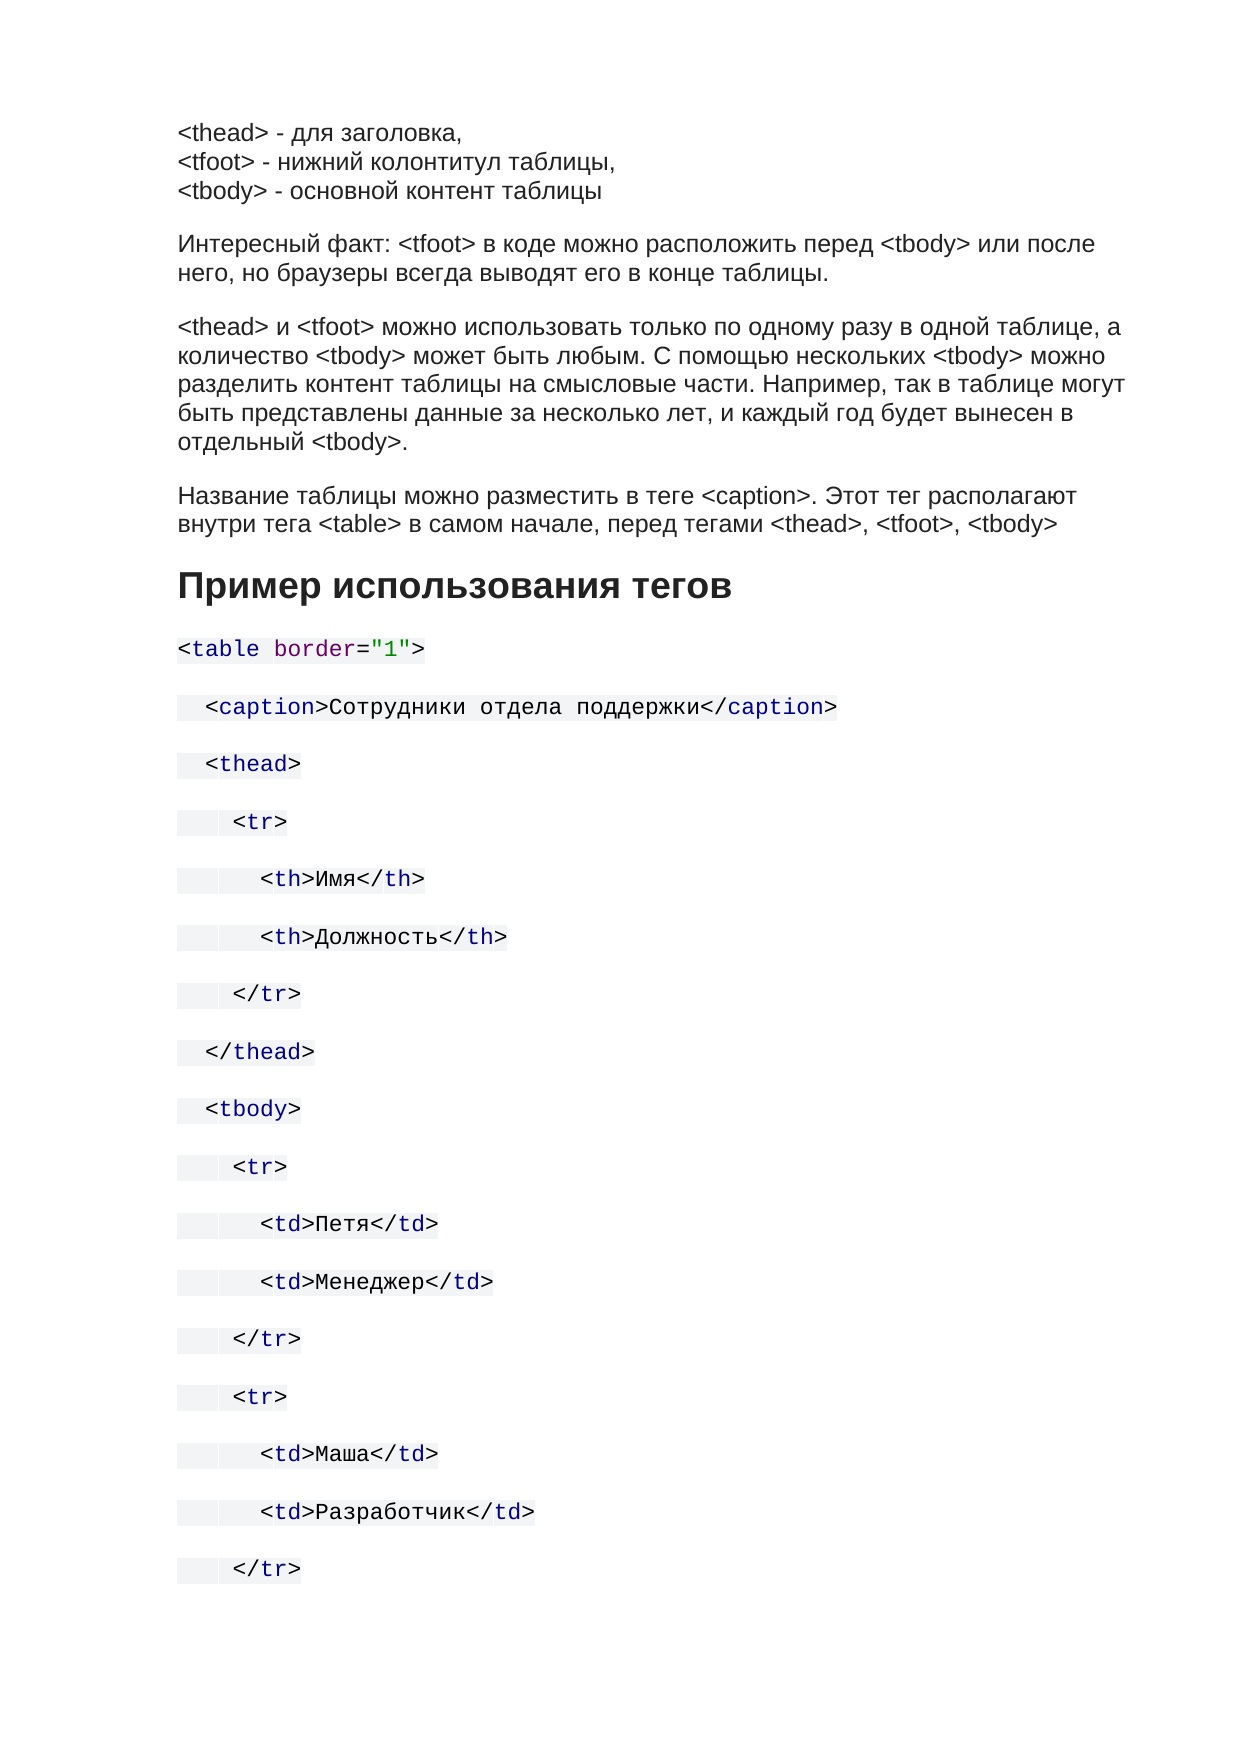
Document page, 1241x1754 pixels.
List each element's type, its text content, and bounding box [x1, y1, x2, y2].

text <caption>Сотрудники отдела поддержки</caption> [177, 689, 1152, 721]
text <table border="1"> [177, 631, 1152, 664]
text Название таблицы можно разместить в теге <caption>. Этот тег располагают внутри тега <table> в самом начале, перед тегами <thead>, <tfoot>, <tbody> [177, 481, 1152, 538]
text <td>Менеджер</td> [177, 1264, 1152, 1296]
text <th>Должность</th> [177, 919, 1152, 951]
text <thead> и <tfoot> можно использовать только по одному разу в одной таблице, а количество <tbody> может быть любым. С помощью нескольких <tbody> можно разделить контент таблицы на смысловые части. Например, так в таблице могут быть представлены данные за несколько лет, и каждый год будет вынесен в отдельный <tbody>. [177, 312, 1152, 456]
text <td>Маша</td> [177, 1436, 1152, 1469]
text <tr> [177, 1149, 1152, 1181]
text Интересный факт: <tfoot> в коде можно расположить перед <tbody> или после него, но браузеры всегда выводят его в конце таблицы. [177, 229, 1152, 287]
text <thead> [177, 746, 1152, 779]
text <tbody> [177, 1091, 1152, 1124]
text </tr> [177, 1321, 1152, 1354]
text <tr> [177, 804, 1152, 836]
text </tr> [177, 976, 1152, 1009]
text </thead> [177, 1034, 1152, 1066]
text <td>Петя</td> [177, 1206, 1152, 1239]
text <td>Разработчик</td> [177, 1494, 1152, 1526]
text <thead> - для заголовка, <tfoot> - нижний колонтитул таблицы, <tbody> - основной контент таблицы [177, 118, 1152, 204]
text Пример использования тегов [177, 563, 1152, 606]
text <th>Имя</th> [177, 861, 1152, 894]
text </tr> [177, 1551, 1152, 1584]
text <tr> [177, 1379, 1152, 1411]
